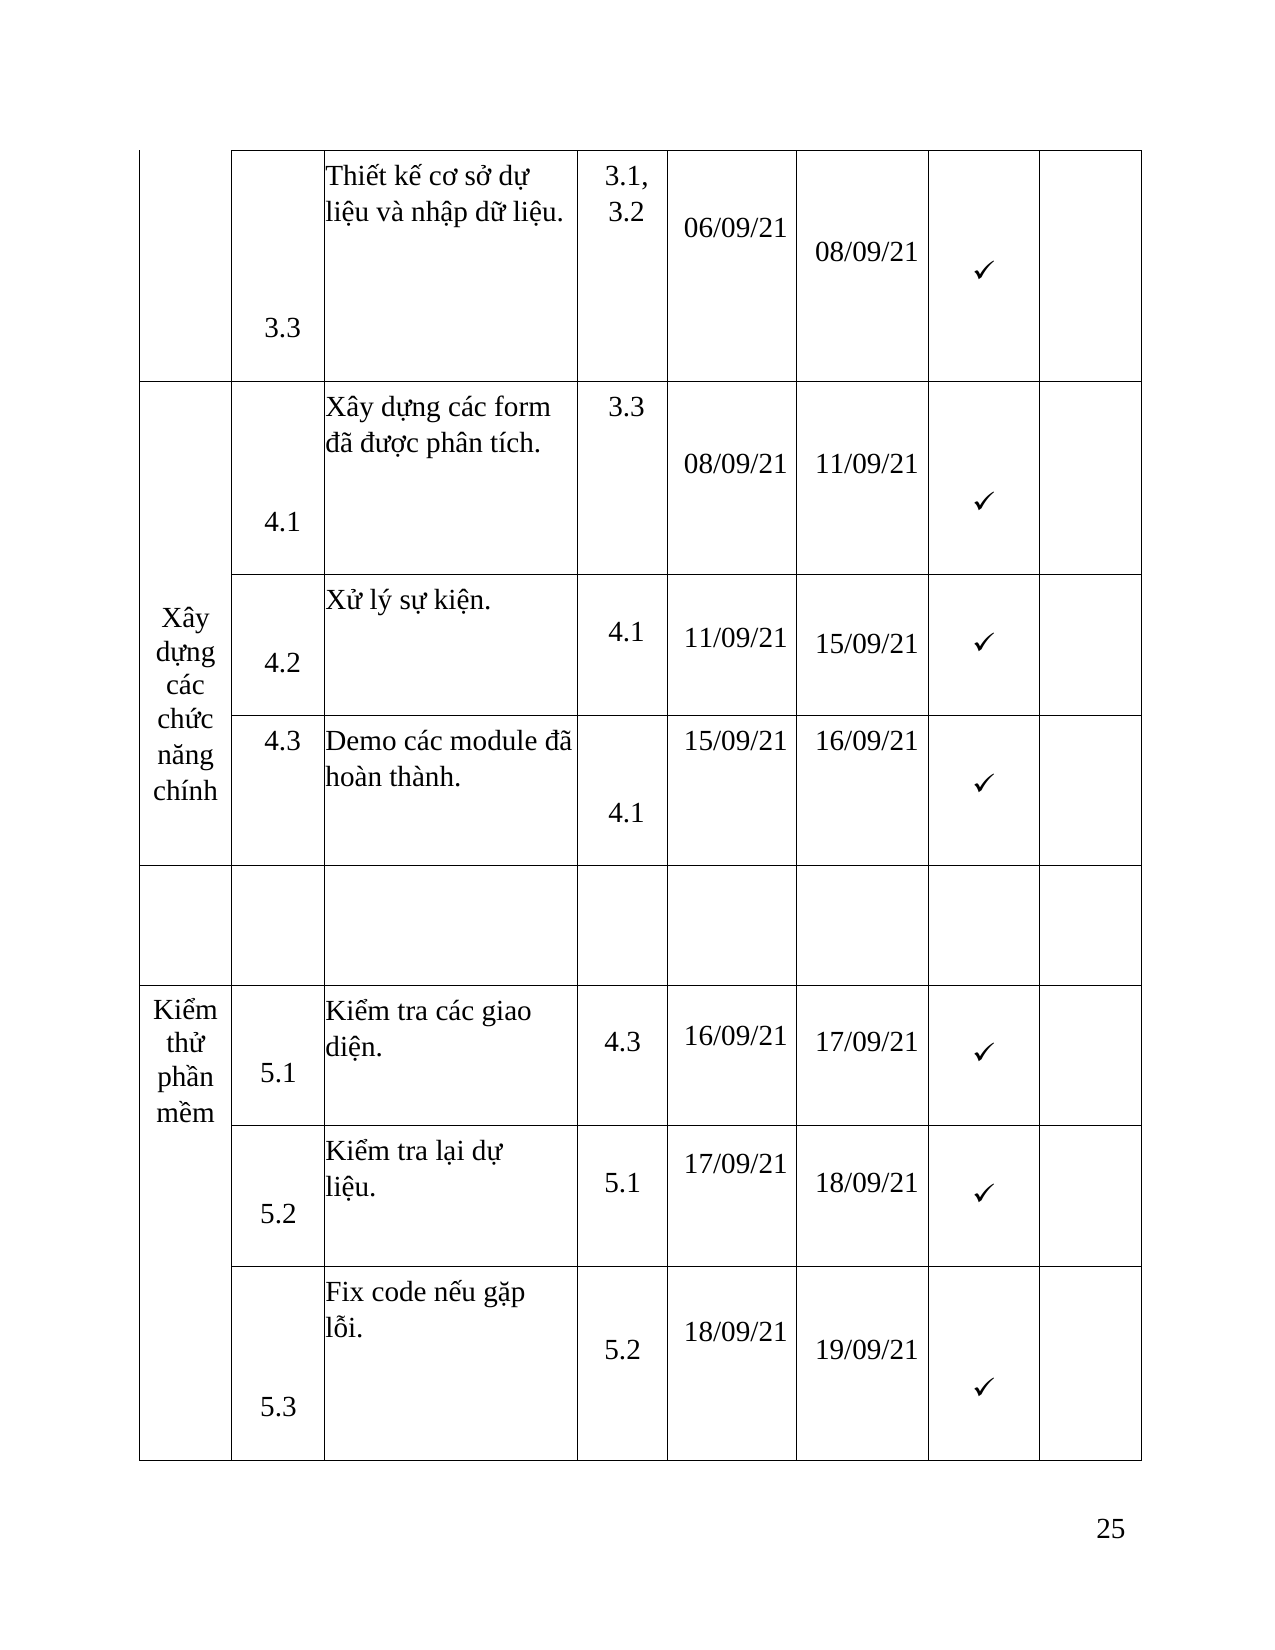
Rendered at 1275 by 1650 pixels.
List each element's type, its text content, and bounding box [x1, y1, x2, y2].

table_cell Demo các module đã hoàn thành. [325, 716, 577, 865]
table_cell [929, 575, 1039, 715]
table_cell [929, 382, 1039, 574]
table_cell 3.1, 3.2 [578, 151, 667, 381]
table_cell 4.3 [578, 986, 667, 1125]
table_cell [668, 866, 796, 985]
table_cell [929, 986, 1039, 1125]
table_cell 18/09/21 [797, 1126, 928, 1266]
table_cell Xây dựng các chức năng chính [140, 382, 231, 865]
table_cell Thiết kế cơ sở dự liệu và nhập dữ liệu. [325, 151, 577, 381]
table_cell [929, 716, 1039, 865]
table_cell 15/09/21 [797, 575, 928, 715]
table_cell [1040, 382, 1141, 574]
table_cell [1040, 1126, 1141, 1266]
table_cell [929, 151, 1039, 381]
table_cell 18/09/21 [668, 1267, 796, 1460]
table_cell 5.2 [578, 1267, 667, 1460]
table_cell 11/09/21 [797, 382, 928, 574]
table_cell 06/09/21 [668, 151, 796, 381]
table_cell 4.1 [578, 575, 667, 715]
table_cell [1040, 986, 1141, 1125]
table_cell 4.1 [578, 716, 667, 865]
table_cell 19/09/21 [797, 1267, 928, 1460]
table_cell Kiểm tra lại dự liệu. [325, 1126, 577, 1266]
table_cell [140, 866, 231, 985]
table_cell [1040, 716, 1141, 865]
table_cell 5.1 [578, 1126, 667, 1266]
table_cell Kiểm tra các giao diện. [325, 986, 577, 1125]
table_cell [1040, 1267, 1141, 1460]
table_cell 16/09/21 [668, 986, 796, 1125]
table_cell [325, 866, 577, 985]
table_cell 15/09/21 [668, 716, 796, 865]
table_cell Kiểm thử phần mềm [140, 986, 231, 1460]
table_cell [1040, 575, 1141, 715]
table_cell Xử lý sự kiện. [325, 575, 577, 715]
table_cell 17/09/21 [797, 986, 928, 1125]
table_cell 11/09/21 [668, 575, 796, 715]
table_cell 5.3 [232, 1267, 324, 1460]
table_cell 16/09/21 [797, 716, 928, 865]
table_cell 08/09/21 [797, 151, 928, 381]
table_cell [929, 1267, 1039, 1460]
table_cell 5.1 [232, 986, 324, 1125]
table_cell [797, 866, 928, 985]
table_cell Xây dựng các form đã được phân tích. [325, 382, 577, 574]
table_cell 4.2 [232, 575, 324, 715]
table_cell 5.2 [232, 1126, 324, 1266]
table_cell 08/09/21 [668, 382, 796, 574]
table_cell [1040, 151, 1141, 381]
table_cell Fix code nếu gặp lỗi. [325, 1267, 577, 1460]
table_cell [1040, 866, 1141, 985]
table_cell 4.3 [232, 716, 324, 865]
table_cell [578, 866, 667, 985]
table_cell 17/09/21 [668, 1126, 796, 1266]
table_cell [929, 1126, 1039, 1266]
table_cell 4.1 [232, 382, 324, 574]
table_cell [929, 866, 1039, 985]
table_cell [232, 866, 324, 985]
table_cell 3.3 [232, 151, 324, 381]
table_cell 3.3 [578, 382, 667, 574]
